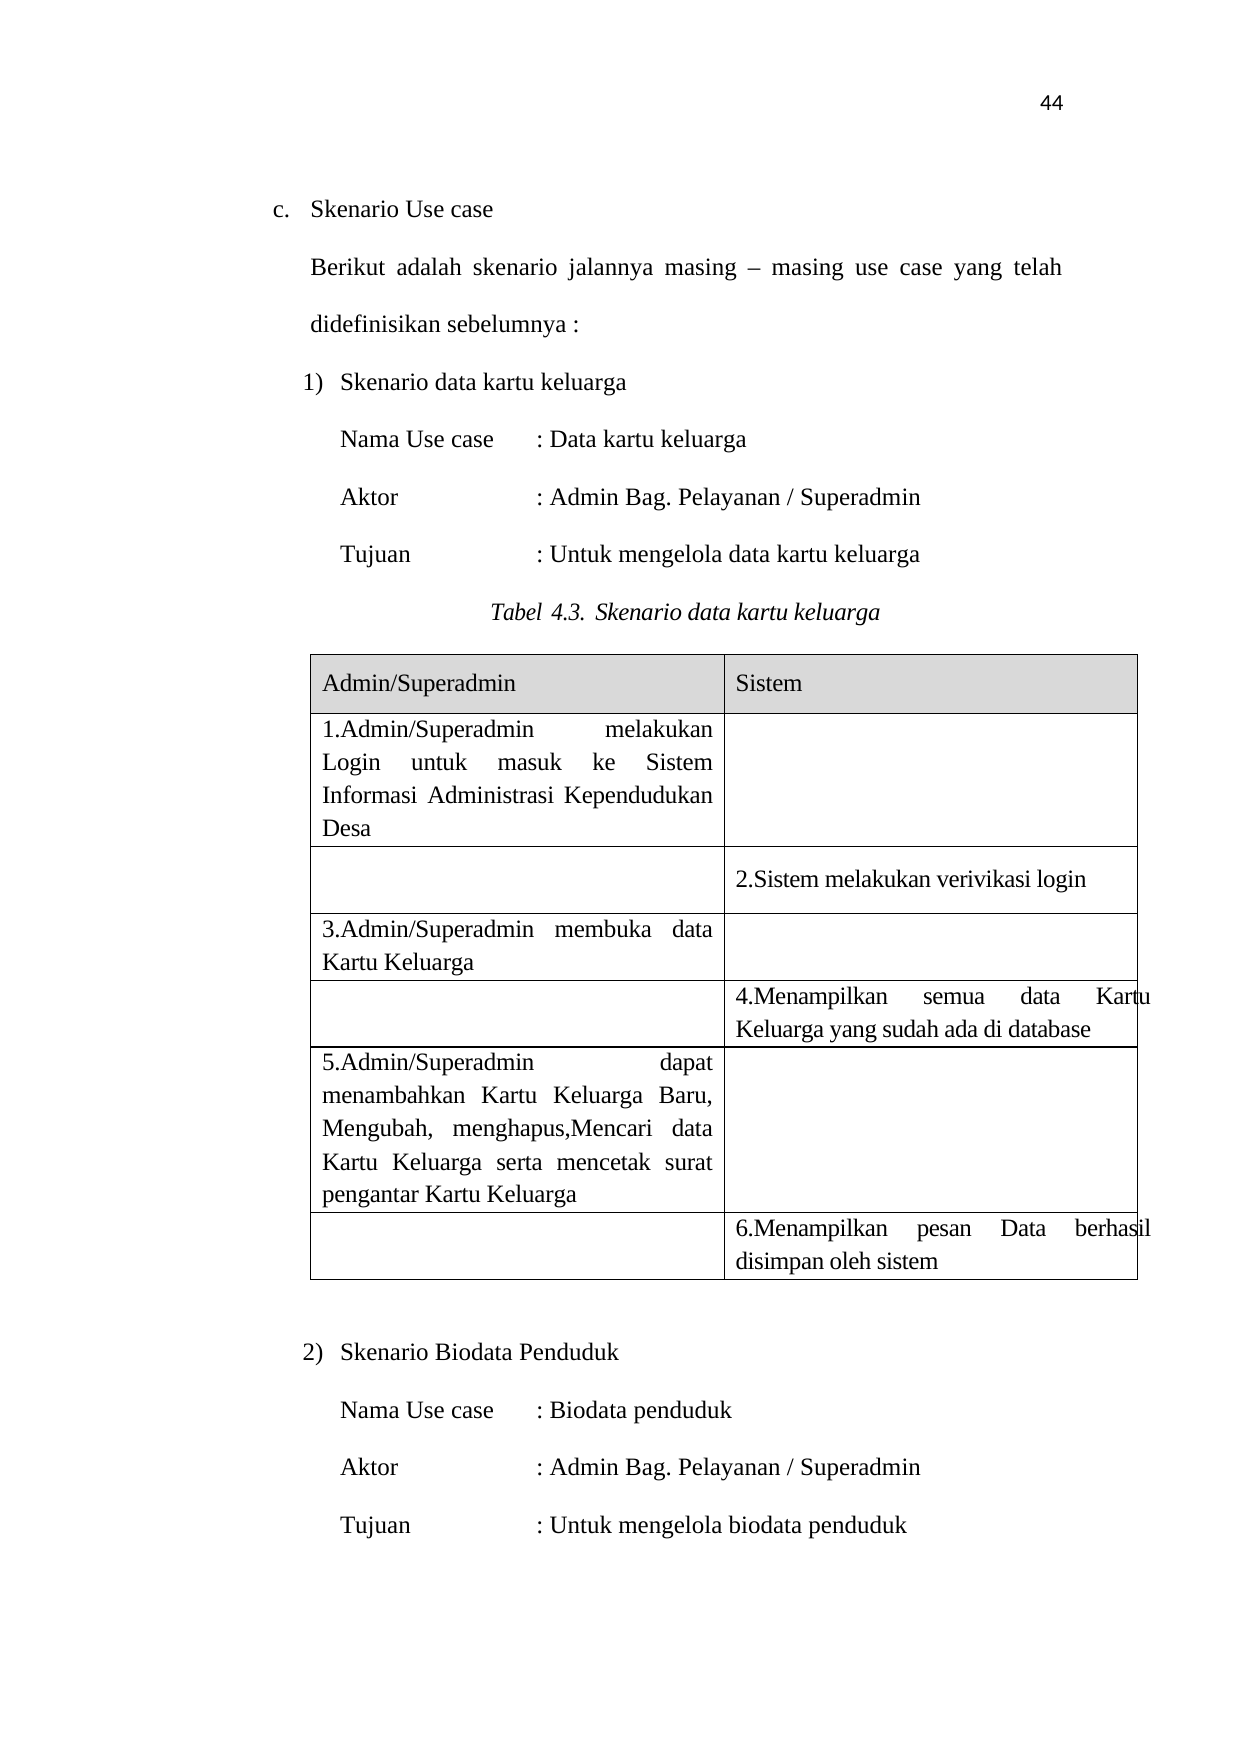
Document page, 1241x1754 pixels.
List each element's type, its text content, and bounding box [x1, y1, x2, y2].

table_header Admin/Superadmin [311, 655, 724, 713]
table_cell 1.Admin/Superadmin melakukan Login untuk masuk ke Sistem Informasi Administrasi Kependudukan Desa [311, 714, 724, 846]
list Tabel 4.3. Skenario data kartu keluarga [310, 597, 1063, 626]
table_cell [725, 1048, 1137, 1212]
list Nama Use case : Data kartu keluarga [340, 424, 1063, 453]
table_cell 6.Menampilkan pesan Data berhasil disimpan oleh sistem [725, 1213, 1137, 1279]
list Skenario Biodata Penduduk [302, 1337, 1063, 1366]
list Tujuan : Untuk mengelola data kartu keluarga [340, 539, 1063, 568]
table_cell 2.Sistem melakukan verivikasi login [725, 847, 1137, 913]
list Tujuan : Untuk mengelola biodata penduduk [340, 1510, 1063, 1539]
list Skenario data kartu keluarga [302, 367, 1063, 396]
list Berikut adalah skenario jalannya masing – masing use case yang telah didefinisikan sebelumnya : [310, 252, 1063, 338]
table_cell 4.Menampilkan semua data Kartu Keluarga yang sudah ada di database [725, 981, 1137, 1046]
table_cell [311, 981, 724, 1046]
table_cell [311, 847, 724, 913]
table_cell [311, 1213, 724, 1279]
list Aktor : Admin Bag. Pelayanan / Superadmin [340, 1452, 1063, 1481]
table_cell [725, 914, 1137, 980]
table_cell [725, 714, 1137, 846]
list Nama Use case : Biodata penduduk [340, 1395, 1063, 1424]
list Aktor : Admin Bag. Pelayanan / Superadmin [340, 482, 1063, 511]
table_cell 5.Admin/Superadmin dapat menambahkan Kartu Keluarga Baru, Mengubah, menghapus,Mencari data Kartu Keluarga serta mencetak surat pengantar Kartu Keluarga [311, 1048, 724, 1212]
table_cell 3.Admin/Superadmin membuka data Kartu Keluarga [311, 914, 724, 980]
list Skenario Use case [273, 194, 1063, 223]
table_header Sistem [725, 655, 1137, 713]
